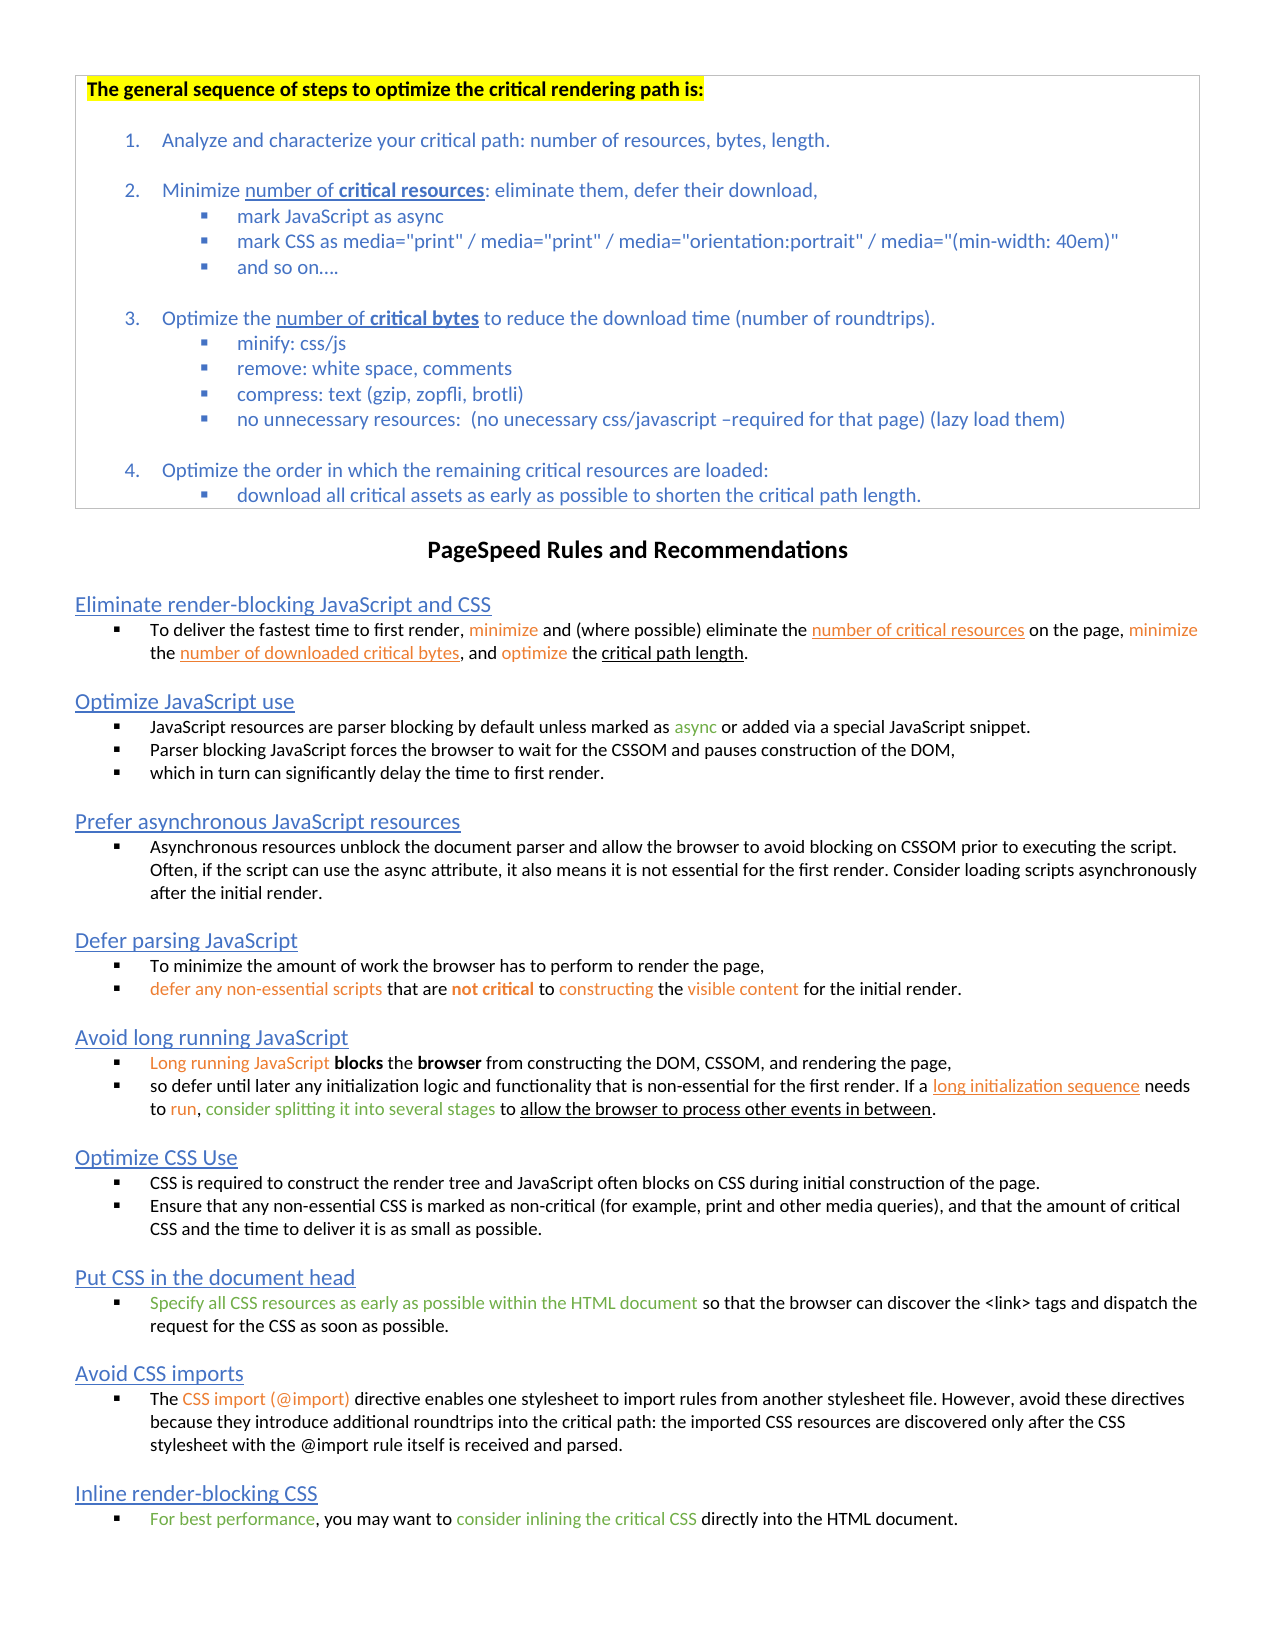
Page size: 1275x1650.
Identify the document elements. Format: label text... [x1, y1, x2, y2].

list Ensure that any non-essential CSS is marked as non-critical (for example, print and other media queries), and that the amount of critical CSS and the time to deliver it is as small as possible. [112, 1194, 1200, 1240]
text Inline render-blocking CSS [75, 1479, 1200, 1507]
list Specify all CSS resources as early as possible within the HTML document so that the browser can discover the <link> tags and dispatch the request for the CSS as soon as possible. [112, 1291, 1200, 1337]
list so defer until later any initialization logic and functionality that is non-essential for the first render. If a long initialization sequence needs to run, consider splitting it into several stages to allow the browser to process other events in between. [112, 1074, 1200, 1120]
text Prefer asynchronous JavaScript resources [75, 807, 1200, 835]
list For best performance, you may want to consider inlining the critical CSS directly into the HTML document. [112, 1507, 1200, 1530]
text Optimize CSS Use [75, 1143, 1200, 1171]
list To deliver the fastest time to first render, minimize and (where possible) eliminate the number of critical resources on the page, minimize the number of downloaded critical bytes, and optimize the critical path length. [112, 618, 1200, 664]
text Put CSS in the document head [75, 1263, 1200, 1291]
list JavaScript resources are parser blocking by default unless marked as async or added via a special JavaScript snippet. [112, 715, 1200, 738]
text PageSpeed Rules and Recommendations [75, 534, 1200, 565]
text Avoid long running JavaScript [75, 1023, 1200, 1051]
table_header The general sequence of steps to optimize the critical rendering path is: Analyze and characterize your critical path: number of resources, bytes, length. Minimize number of critical resources: eliminate them, defer their download, mark JavaScript as async mark CSS as media="print" / media="print" / media="orientation:portrait" / media="(min-width: 40em)" and so on…. Optimize the number of critical bytes to reduce the download time (number of roundtrips). minify: css/js remove: white space, comments compress: text (gzip, zopfli, brotli) no unnecessary resources: (no unecessary css/javascript –required for that page) (lazy load them) Optimize the order in which the remaining critical resources are loaded: download all critical assets as early as possible to shorten the critical path length. [76, 76, 1199, 508]
list Parser blocking JavaScript forces the browser to wait for the CSSOM and pauses construction of the DOM, [112, 738, 1200, 761]
list defer any non-essential scripts that are not critical to constructing the visible content for the initial render. [112, 978, 1200, 1001]
text Eliminate render-blocking JavaScript and CSS [75, 591, 1200, 618]
list Long running JavaScript blocks the browser from constructing the DOM, CSSOM, and rendering the page, [112, 1051, 1200, 1074]
text Optimize JavaScript use [75, 687, 1200, 715]
text Avoid CSS imports [75, 1359, 1200, 1388]
list CSS is required to construct the render tree and JavaScript often blocks on CSS during initial construction of the page. [112, 1171, 1200, 1194]
list Asynchronous resources unblock the document parser and allow the browser to avoid blocking on CSSOM prior to executing the script. Often, if the script can use the async attribute, it also means it is not essential for the first render. Consider loading scripts asynchronously after the initial render. [112, 835, 1200, 904]
list To minimize the amount of work the browser has to perform to render the page, [112, 955, 1200, 978]
text Defer parsing JavaScript [75, 927, 1200, 955]
list The CSS import (@import) directive enables one stylesheet to import rules from another stylesheet file. However, avoid these directives because they introduce additional roundtrips into the critical path: the imported CSS resources are discovered only after the CSS stylesheet with the @import rule itself is received and parsed. [112, 1388, 1200, 1456]
list which in turn can significantly delay the time to first render. [112, 761, 1200, 784]
